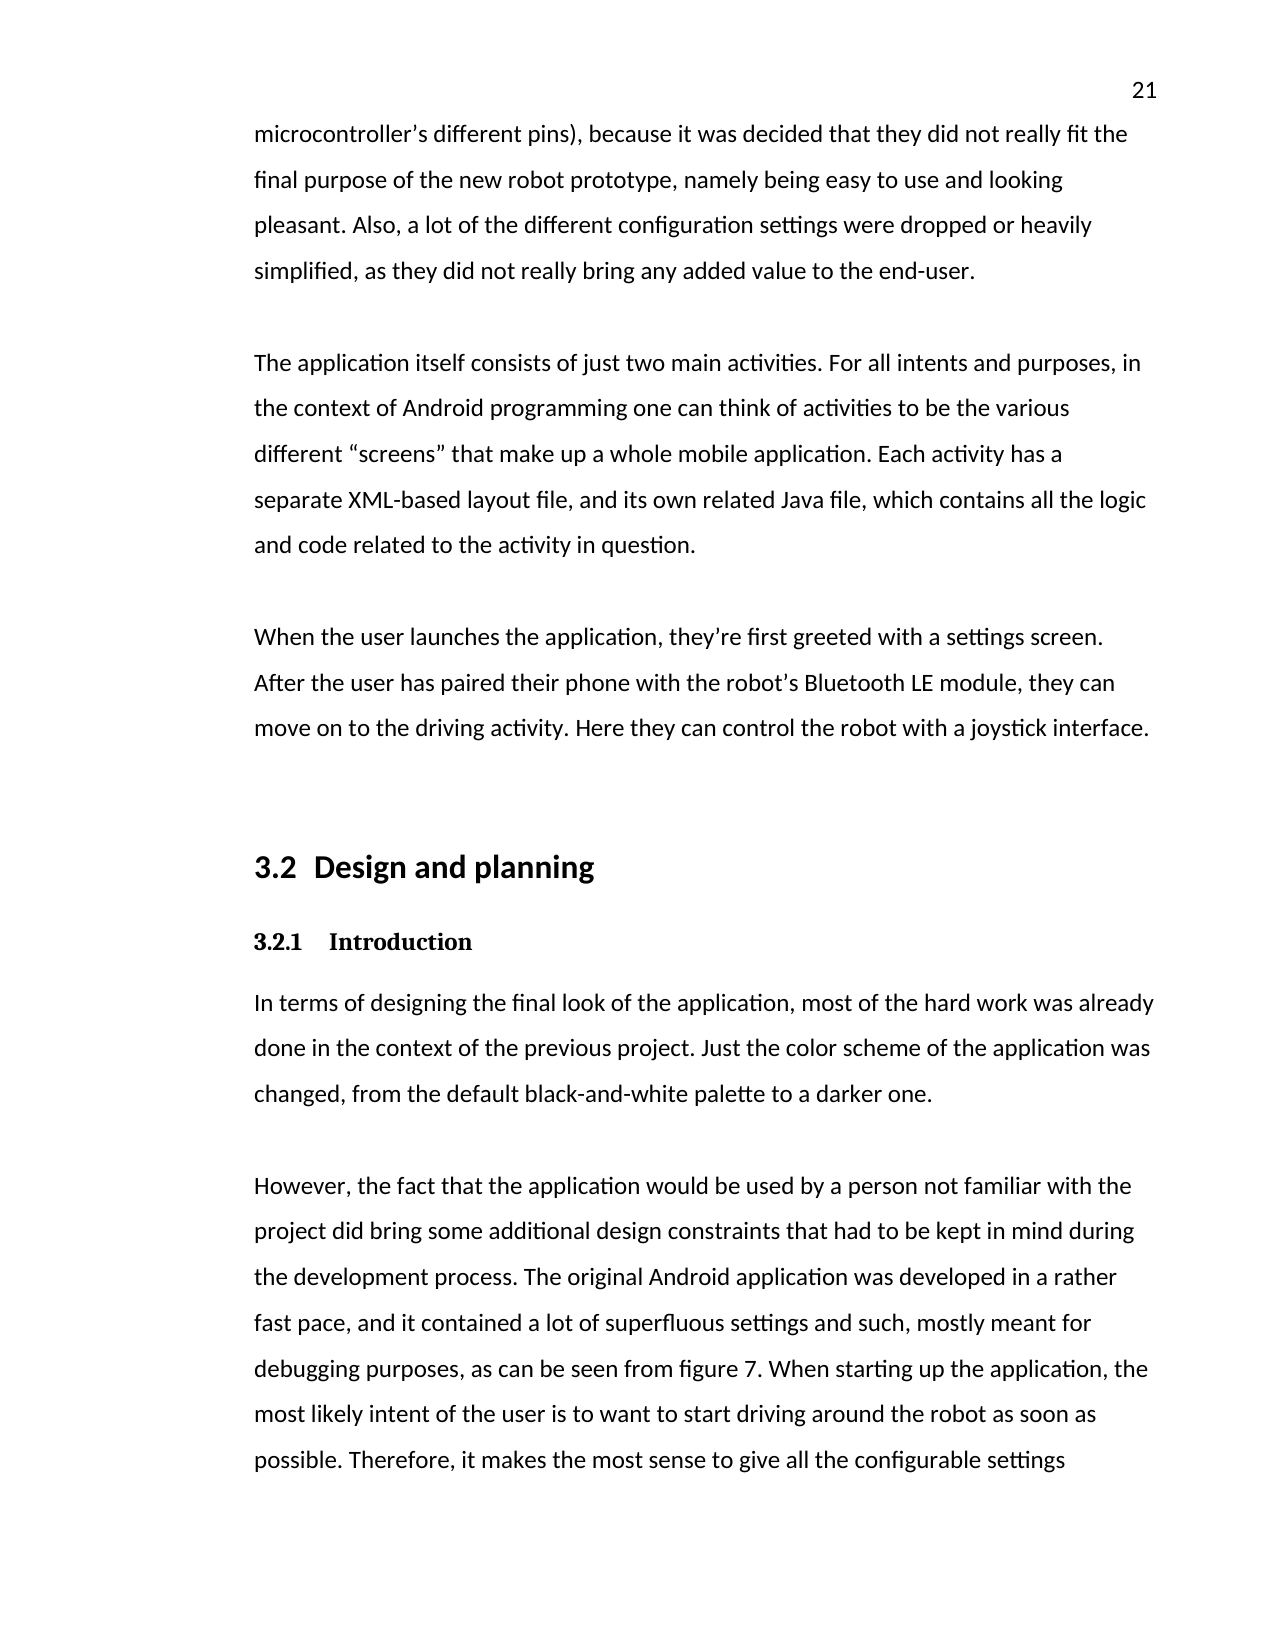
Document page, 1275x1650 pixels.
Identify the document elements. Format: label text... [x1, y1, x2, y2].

subtitle Introduction [254, 928, 1157, 956]
text In terms of designing the final look of the application, most of the hard work was already done in the context of the previous project. Just the color scheme of the application was changed, from the default black-and-white palette to a darker one. [254, 987, 1157, 1109]
text When the user launches the application, they’re first greeted with a settings screen. After the user has paired their phone with the robot’s Bluetooth LE module, they can move on to the driving activity. Here they can control the robot with a joystick interface. [254, 621, 1157, 743]
subtitle Design and planning [254, 846, 1157, 886]
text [254, 1170, 1157, 1475]
text The application itself consists of just two main activities. For all intents and purposes, in the context of Android programming one can think of activities to be the various different “screens” that make up a whole mobile application. Each activity has a separate XML-based layout file, and its own related Java file, which contains all the logic and code related to the activity in question. [254, 347, 1157, 560]
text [254, 118, 1157, 286]
